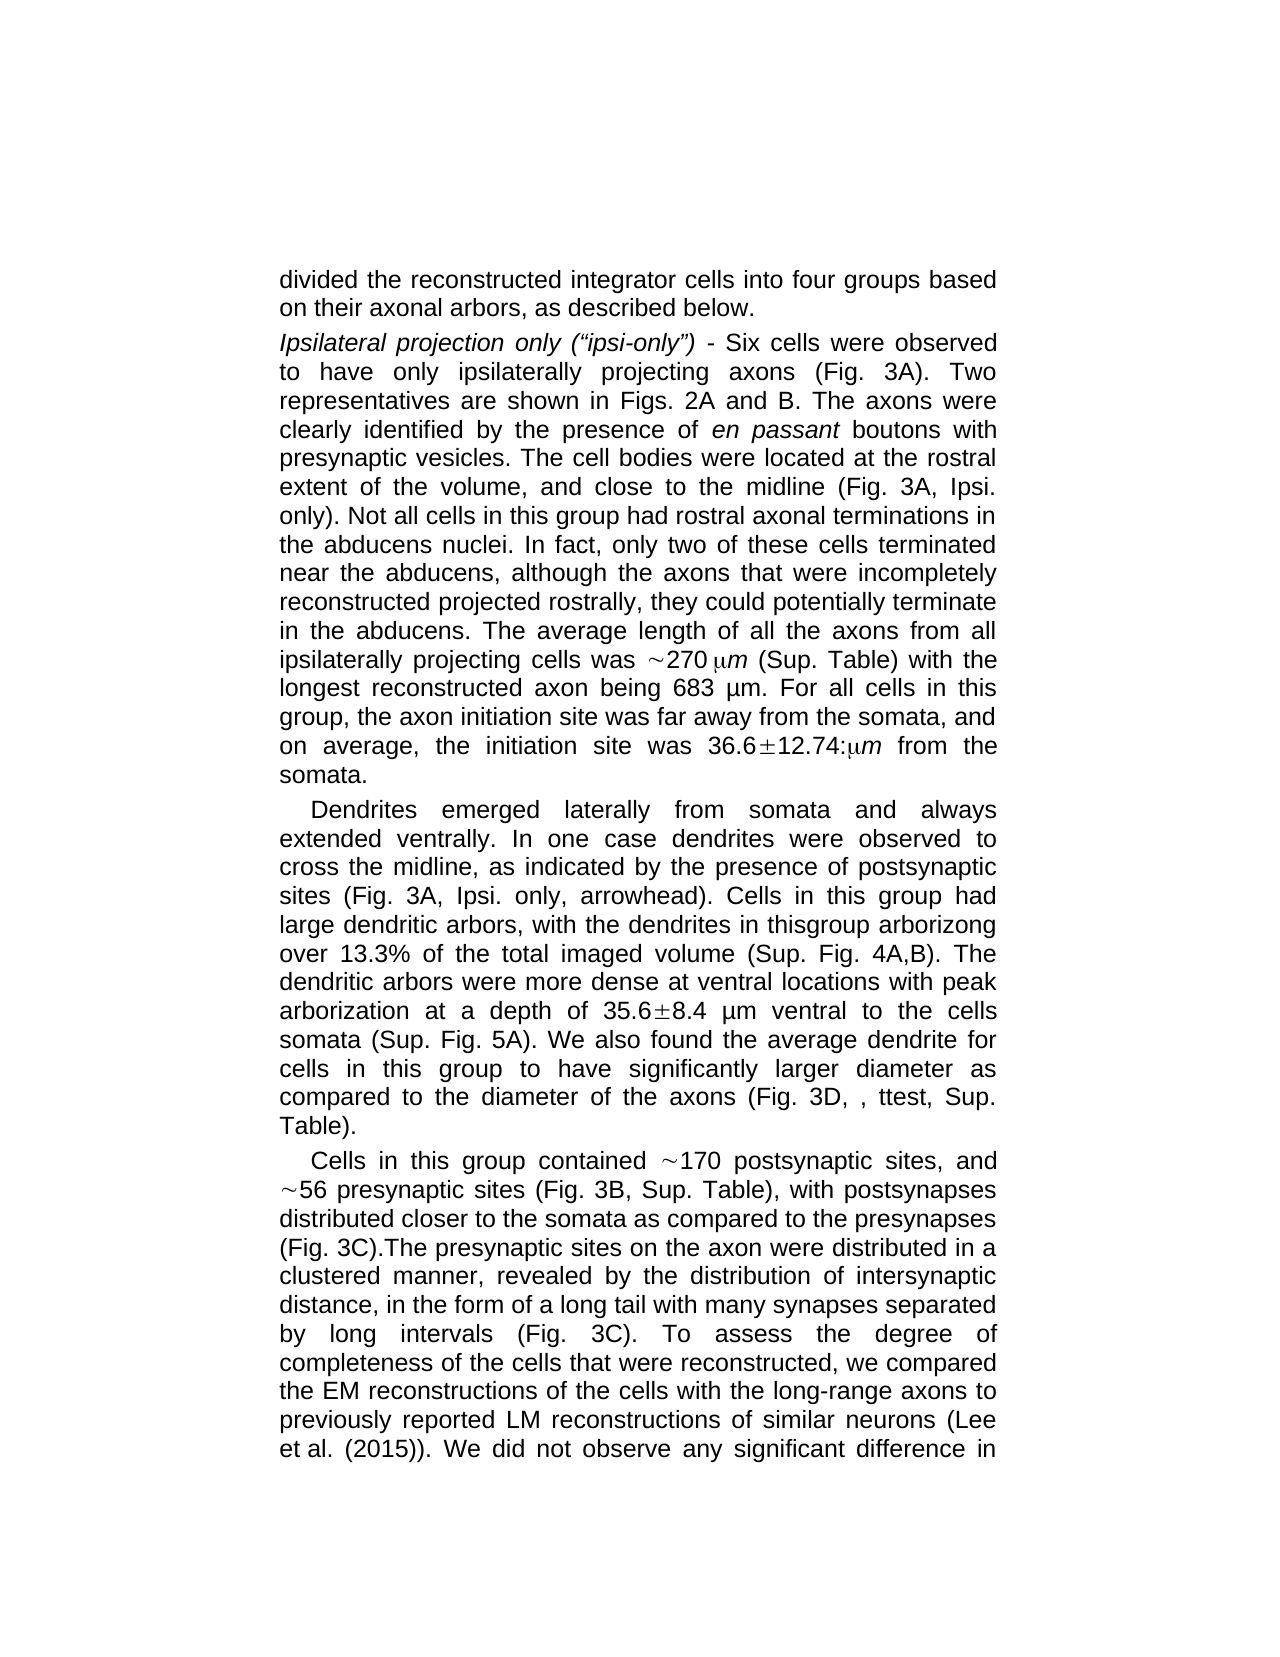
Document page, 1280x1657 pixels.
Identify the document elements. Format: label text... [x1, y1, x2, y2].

text Ipsilateral projection only (“ipsi-only”) - Six cells were observed to have only ipsilaterally projecting axons (Fig. 3A). Two representatives are shown in Figs. 2A and B. The axons were clearly identified by the presence of en passant boutons with presynaptic vesicles. The cell bodies were located at the rostral extent of the volume, and close to the midline (Fig. 3A, Ipsi. only). Not all cells in this group had rostral axonal terminations in the abducens nuclei. In fact, only two of these cells terminated near the abducens, although the axons that were incompletely reconstructed projected rostrally, they could potentially terminate in the abducens. The average length of all the axons from all ipsilaterally projecting cells was 270 m (Sup. Table) with the longest reconstructed axon being 683 µm. For all cells in this group, the axon initiation site was far away from the somata, and on average, the initiation site was 36.612.74:m from the somata. [279, 328, 998, 788]
text Dendrites emerged laterally from somata and always extended ventrally. In one case dendrites were observed to cross the midline, as indicated by the presence of postsynaptic sites (Fig. 3A, Ipsi. only, arrowhead). Cells in this group had large dendritic arbors, with the dendrites in thisgroup arborizong over 13.3% of the total imaged volume (Sup. Fig. 4A,B). The dendritic arbors were more dense at ventral locations with peak arborization at a depth of 35.68.4 µm ventral to the cells somata (Sup. Fig. 5A). We also found the average dendrite for cells in this group to have significantly larger diameter as compared to the diameter of the axons (Fig. 3D, , ttest, Sup. Table). [279, 795, 998, 1140]
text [279, 264, 998, 322]
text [279, 1146, 998, 1463]
